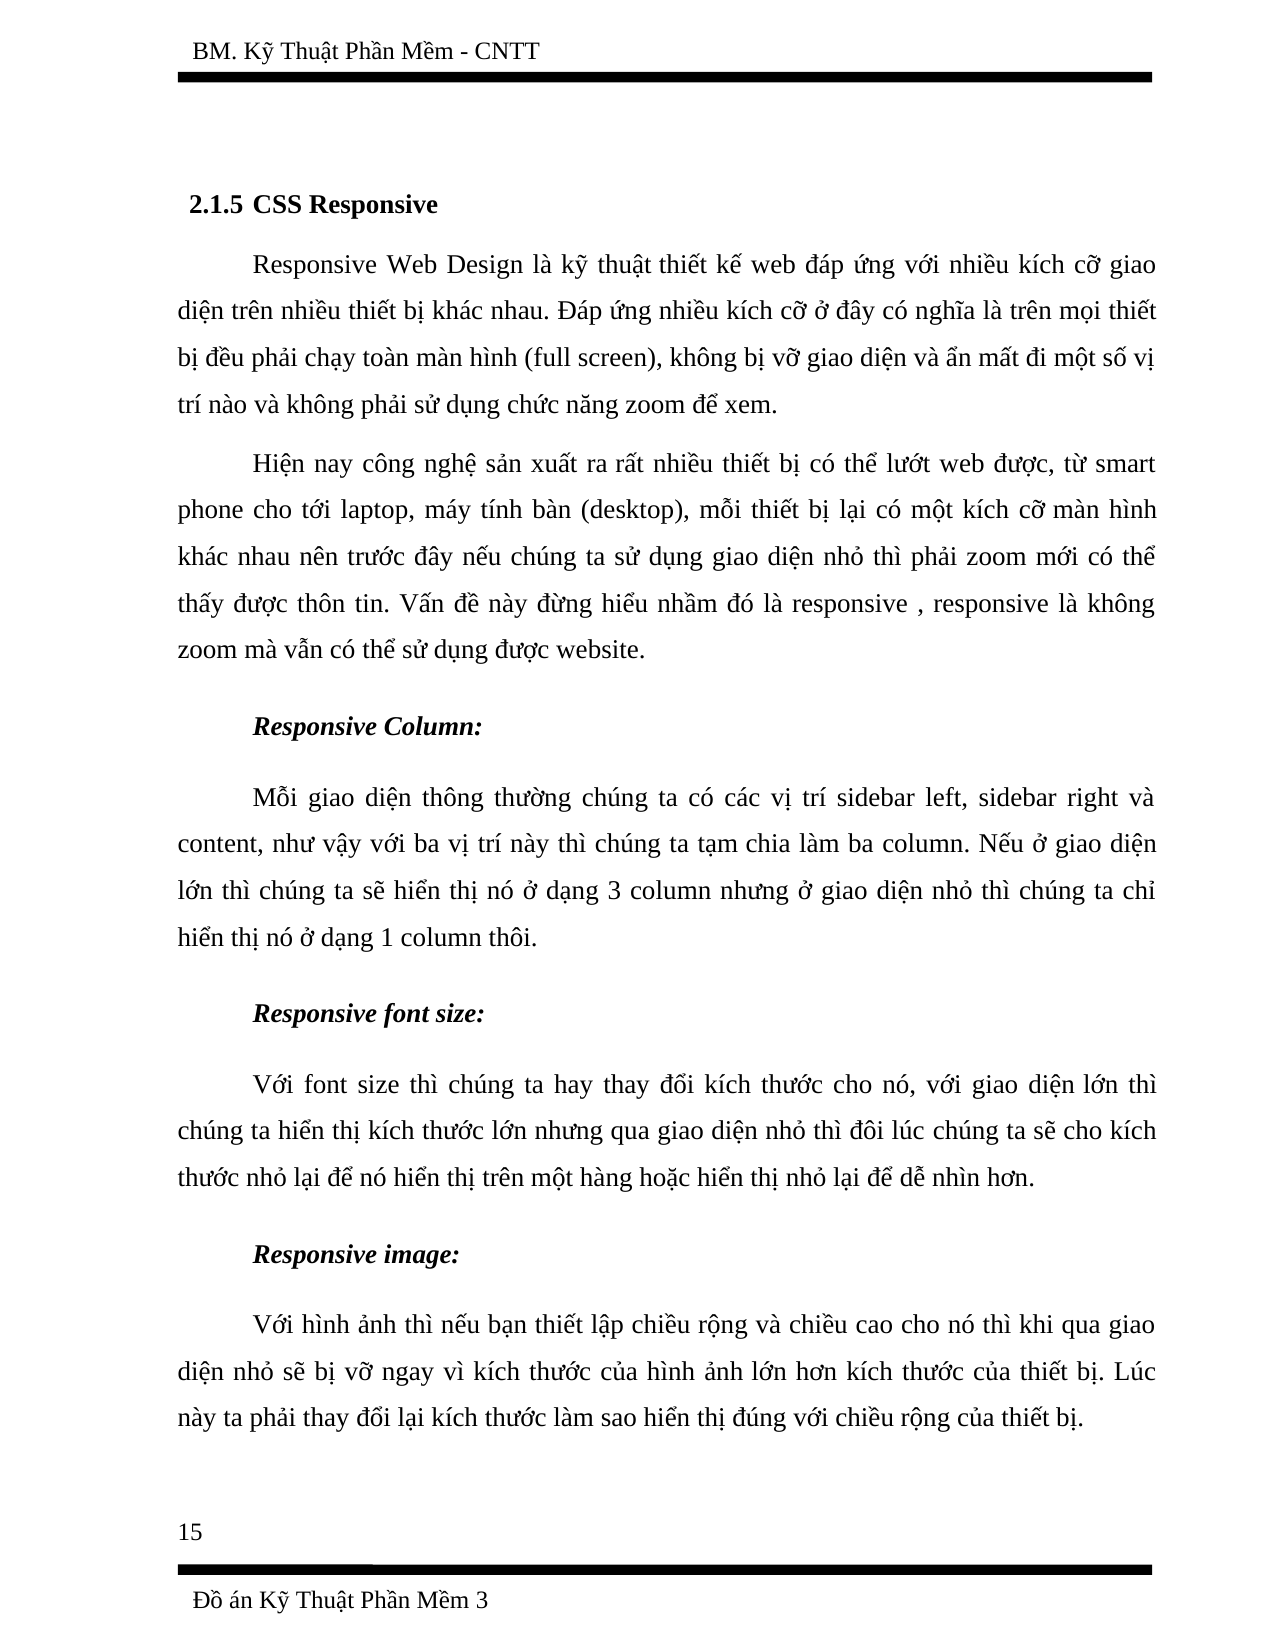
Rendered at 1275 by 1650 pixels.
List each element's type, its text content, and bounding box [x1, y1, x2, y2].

text 2.1.5 CSS Responsive [189, 188, 1157, 220]
text Responsive image: [177, 1238, 1157, 1269]
text Responsive font size: [177, 997, 1157, 1028]
text Với font size thì chúng ta hay thay đổi kích thước cho nó, với giao diện lớn thì chúng ta hiển thị kích thước lớn nhưng qua giao diện nhỏ thì đôi lúc chúng ta sẽ cho kích thước nhỏ lại để nó hiển thị trên một hàng hoặc hiển thị nhỏ lại để dễ nhìn hơn. [177, 1068, 1157, 1192]
text Responsive Column: [177, 710, 1157, 741]
text Hiện nay công nghệ sản xuất ra rất nhiều thiết bị có thể lướt web được, từ smart phone cho tới laptop, máy tính bàn (desktop), mỗi thiết bị lại có một kích cỡ màn hình khác nhau nên trước đây nếu chúng ta sử dụng giao diện nhỏ thì phải zoom mới có thể thấy được thôn tin. Vấn đề này đừng hiểu nhầm đó là responsive , responsive là không zoom mà vẫn có thể sử dụng được website. [177, 447, 1157, 665]
text Mỗi giao diện thông thường chúng ta có các vị trí sidebar left, sidebar right và content, như vậy với ba vị trí này thì chúng ta tạm chia làm ba column. Nếu ở giao diện lớn thì chúng ta sẽ hiển thị nó ở dạng 3 column nhưng ở giao diện nhỏ thì chúng ta chỉ hiển thị nó ở dạng 1 column thôi. [177, 781, 1157, 952]
text Với hình ảnh thì nếu bạn thiết lập chiều rộng và chiều cao cho nó thì khi qua giao diện nhỏ sẽ bị vỡ ngay vì kích thước của hình ảnh lớn hơn kích thước của thiết bị. Lúc này ta phải thay đổi lại kích thước làm sao hiển thị đúng với chiều rộng của thiết bị. [177, 1308, 1157, 1433]
text Responsive Web Design là kỹ thuật thiết kế web đáp ứng với nhiều kích cỡ giao diện trên nhiều thiết bị khác nhau. Đáp ứng nhiều kích cỡ ở đây có nghĩa là trên mọi thiết bị đều phải chạy toàn màn hình (full screen), không bị vỡ giao diện và ẩn mất đi một số vị trí nào và không phải sử dụng chức năng zoom để xem. [177, 248, 1157, 419]
